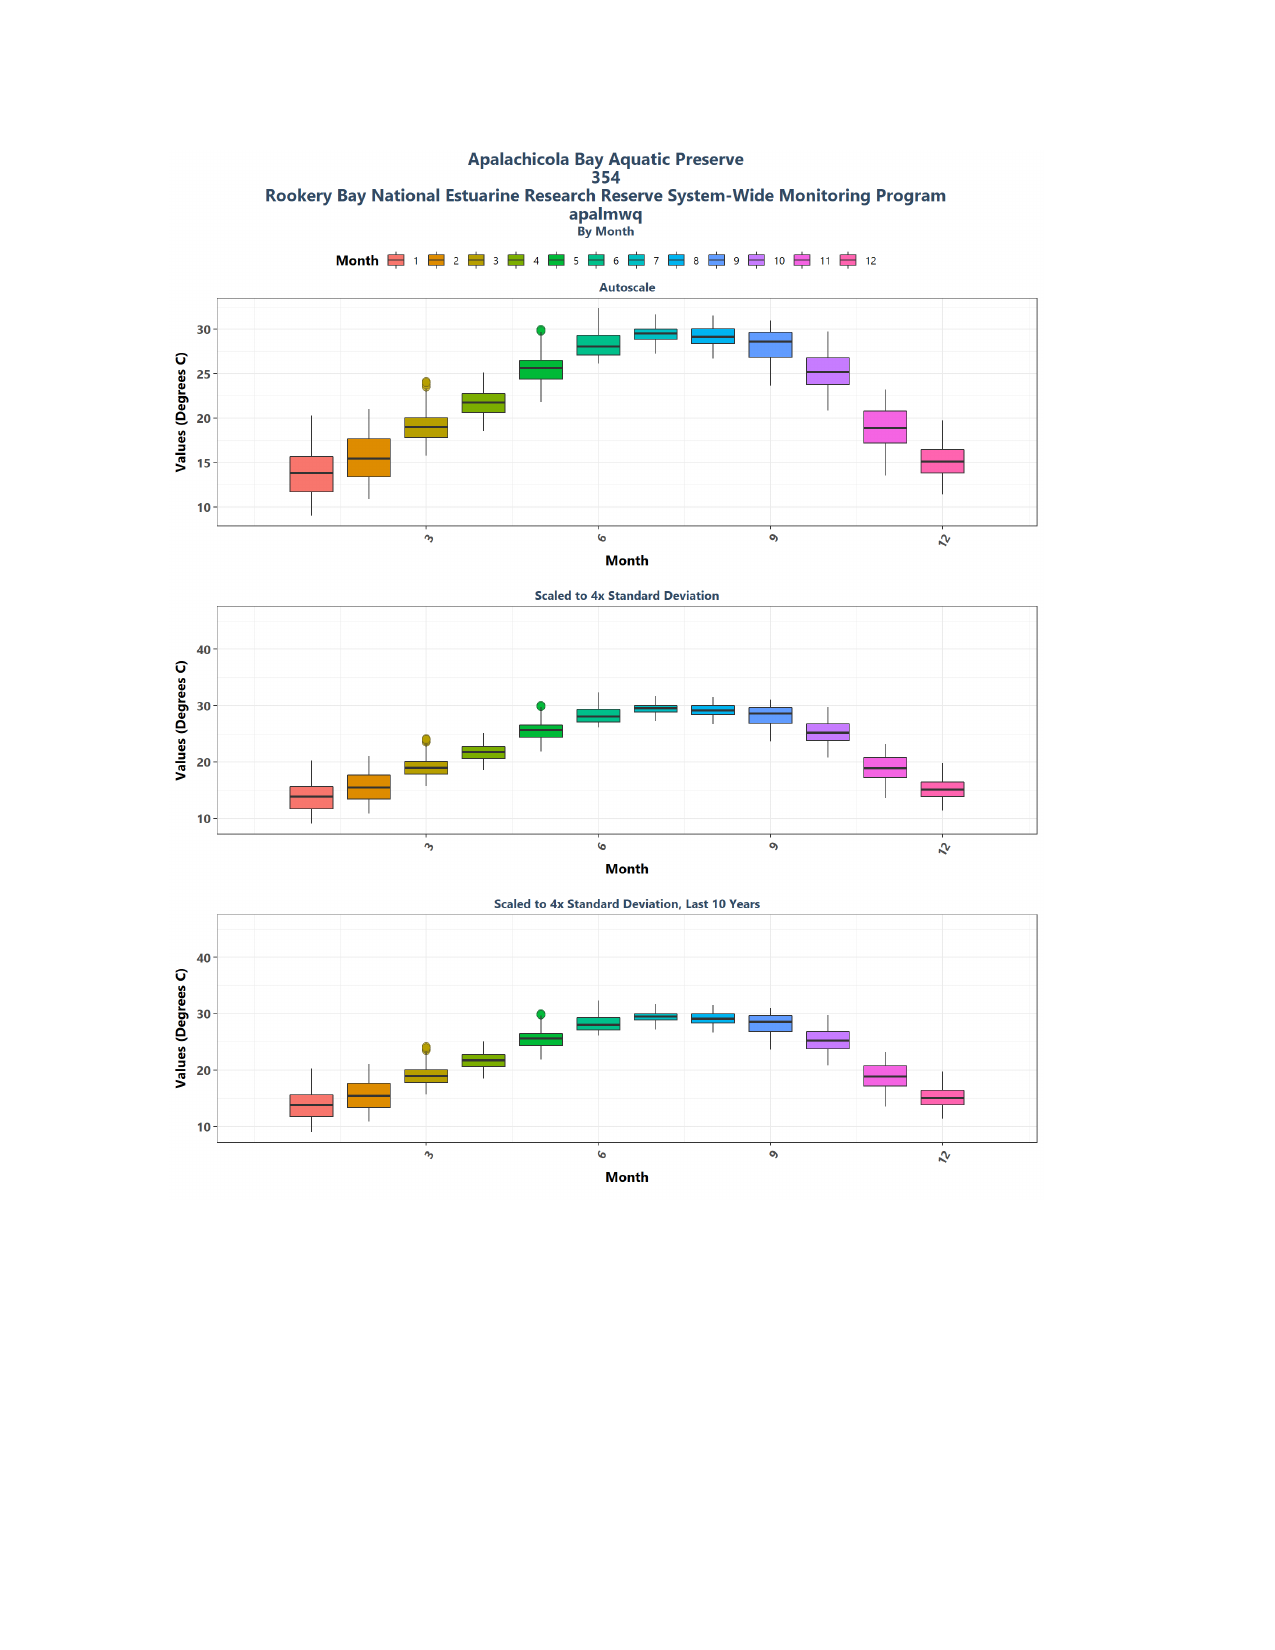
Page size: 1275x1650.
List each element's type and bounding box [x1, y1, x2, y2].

picture [168, 150, 1044, 1200]
